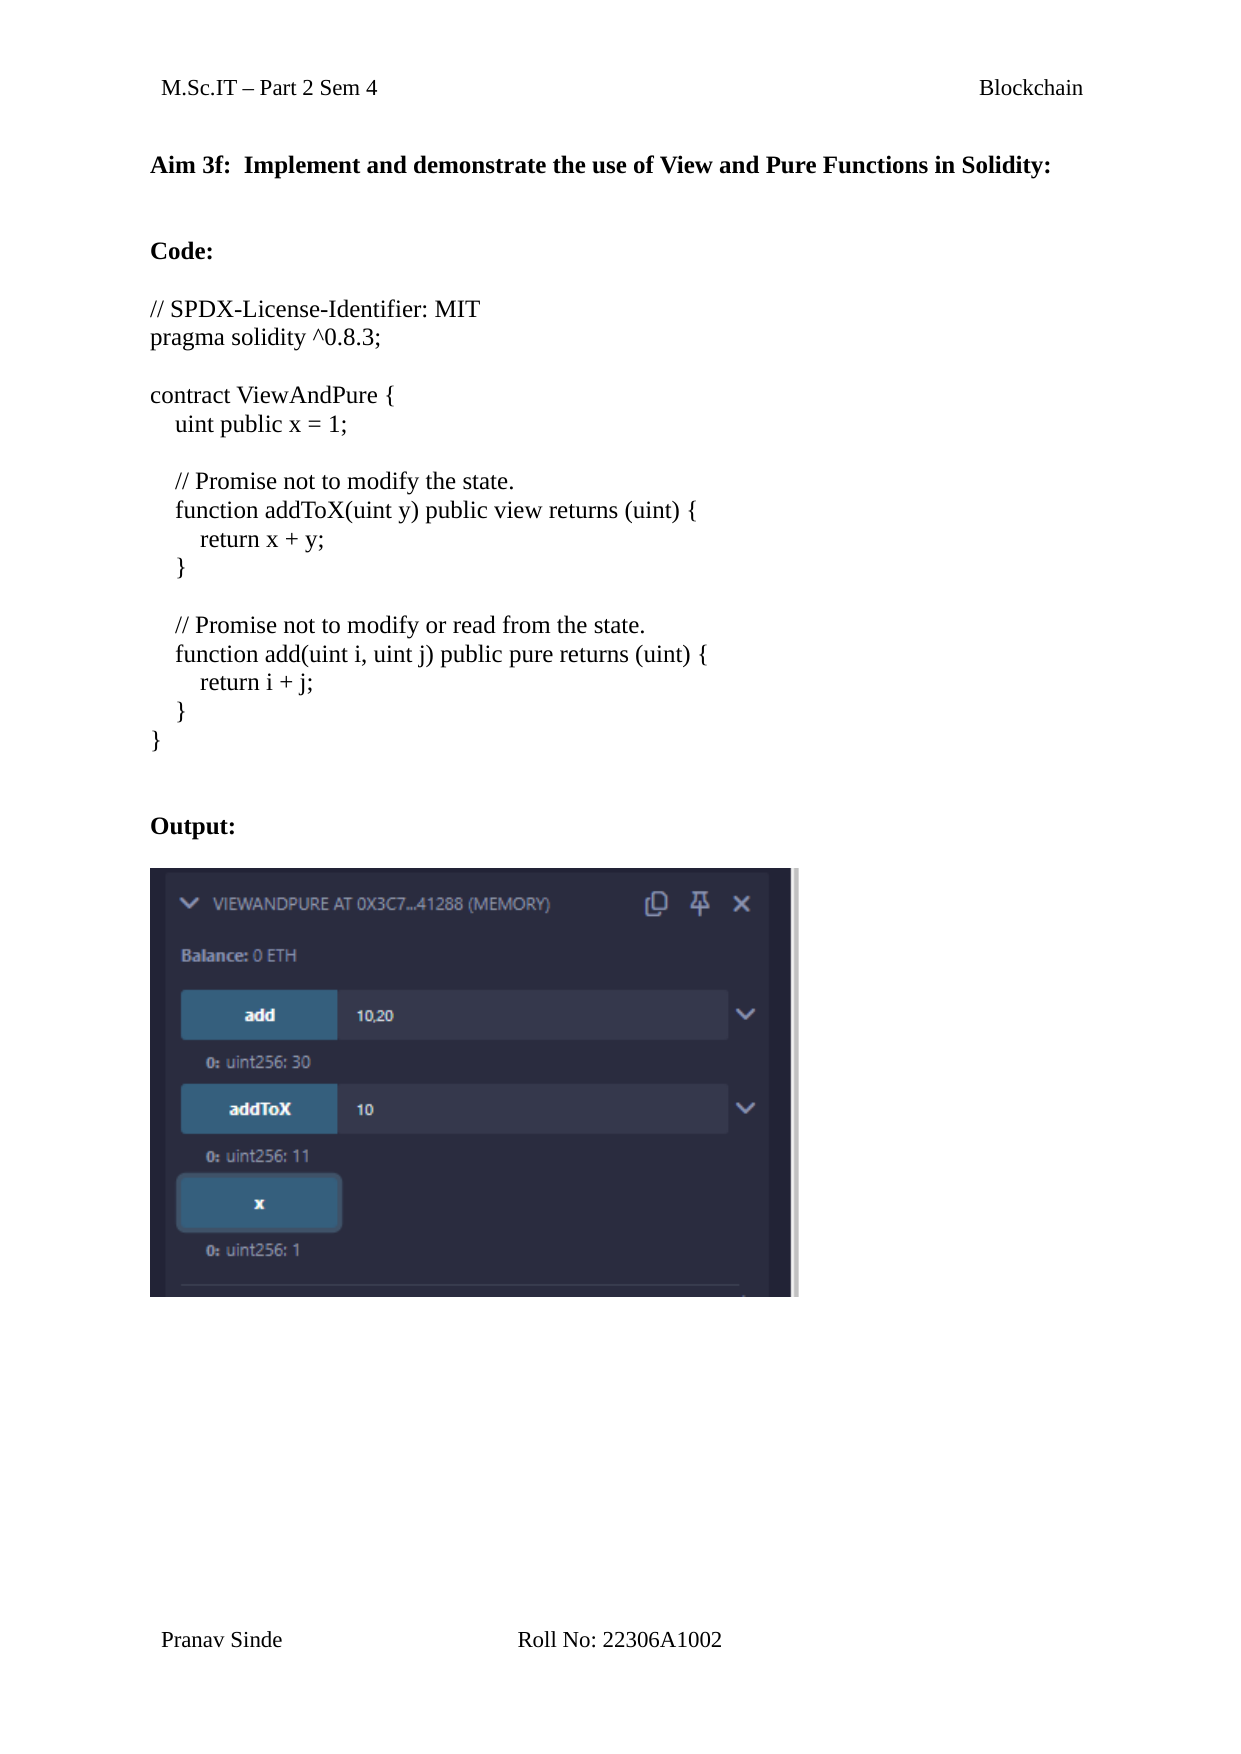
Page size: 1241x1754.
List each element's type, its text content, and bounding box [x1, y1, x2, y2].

text contract ViewAndPure { [150, 380, 1090, 409]
text pragma solidity ^0.8.3; [150, 322, 1090, 351]
text function addToX(uint y) public view returns (uint) { [150, 495, 1090, 524]
text } [150, 552, 1090, 581]
text // Promise not to modify or read from the state. [150, 610, 1090, 639]
text uint public x = 1; [150, 409, 1090, 437]
text function add(uint i, uint j) public pure returns (uint) { [150, 639, 1090, 667]
text // SPDX-License-Identifier: MIT [150, 294, 1090, 322]
text return x + y; [150, 524, 1090, 552]
picture [150, 868, 799, 1297]
text Aim 3f: Implement and demonstrate the use of View and Pure Functions in Solidity: [150, 150, 1090, 179]
text return i + j; [150, 667, 1090, 696]
text Code: [150, 236, 1090, 265]
text // Promise not to modify the state. [150, 466, 1090, 495]
text Output: [150, 811, 1090, 840]
text } [150, 725, 1090, 754]
text } [150, 696, 1090, 725]
